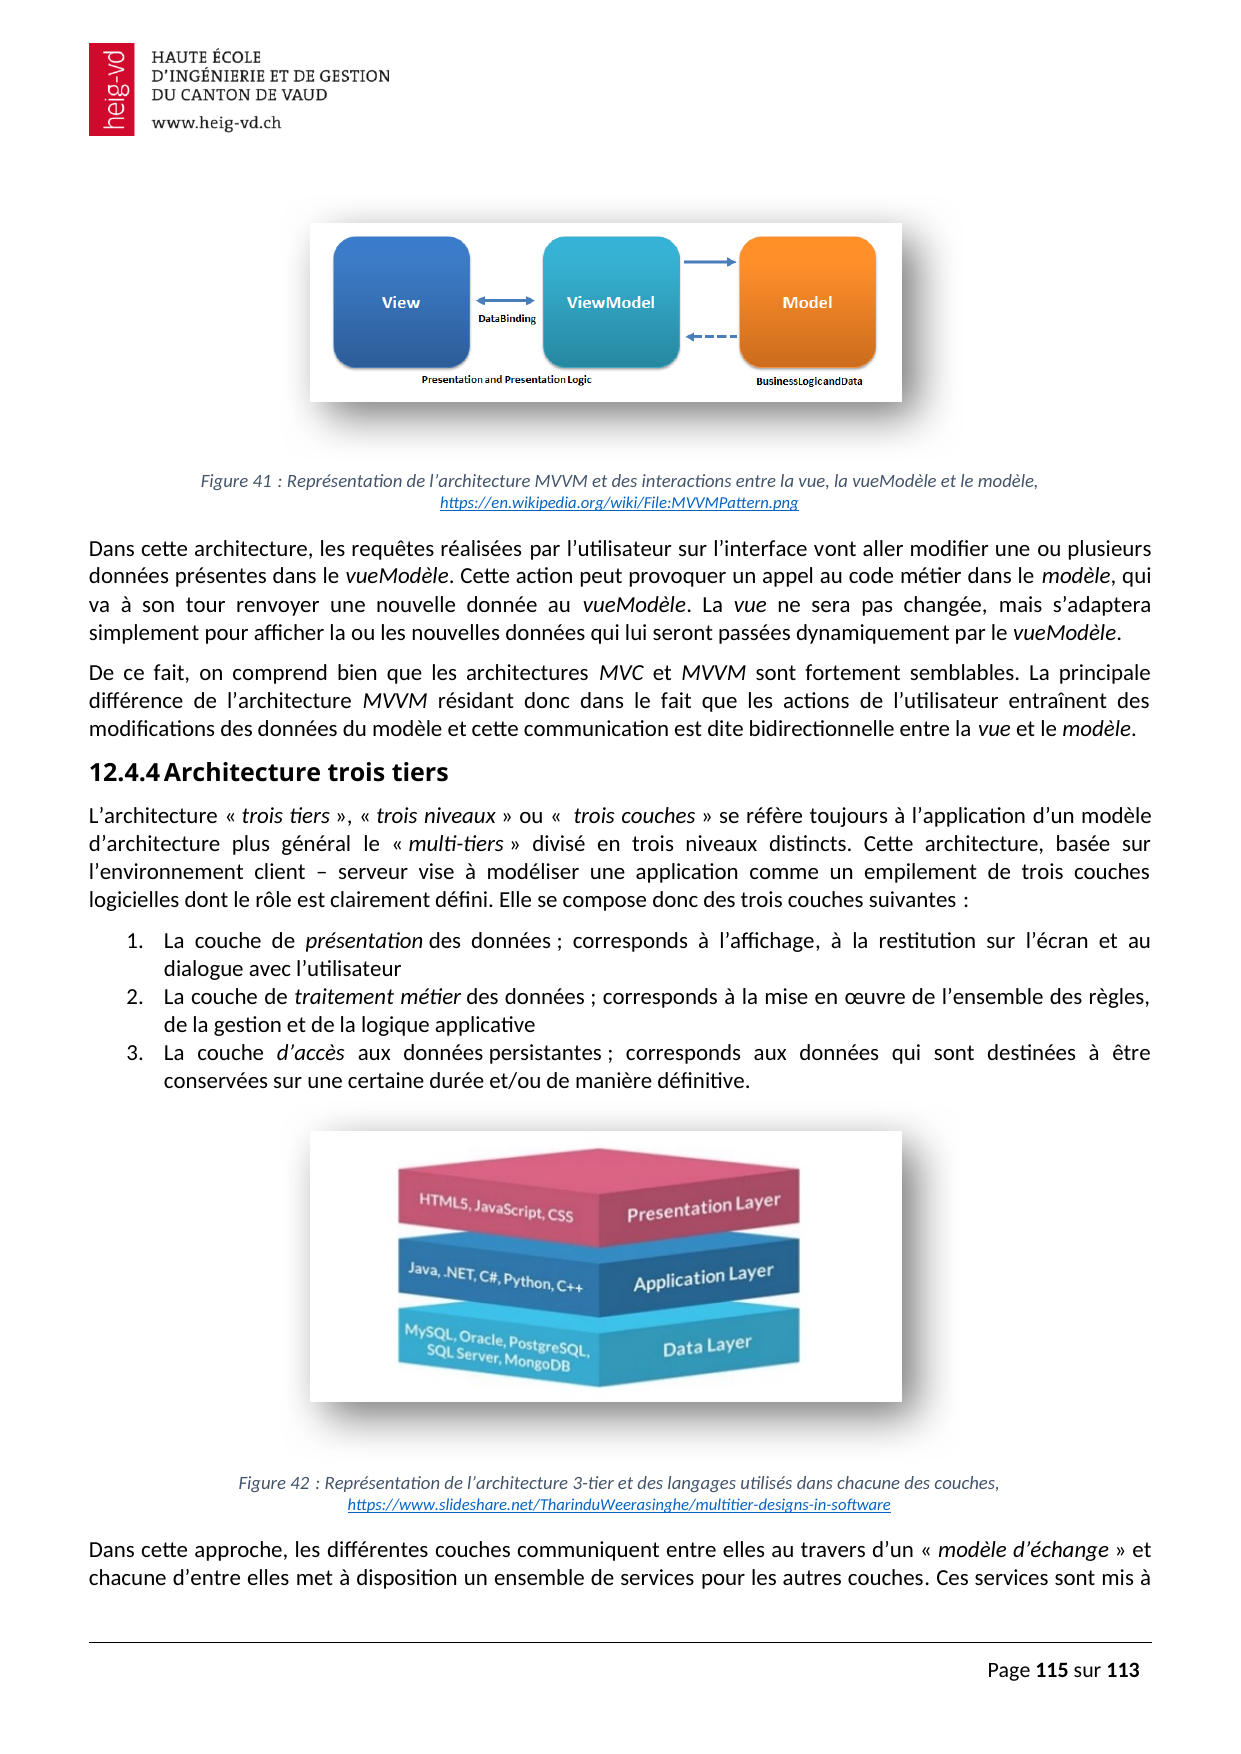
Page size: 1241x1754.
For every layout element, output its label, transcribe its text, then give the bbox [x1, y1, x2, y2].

list La couche de traitement métier des données ; corresponds à la mise en œuvre de l’ensemble des règles, de la gestion et de la logique applicative [126, 982, 1152, 1038]
picture [310, 223, 902, 402]
list La couche de présentation des données ; corresponds à l’affichage, à la restitution sur l’écran et au dialogue avec l’utilisateur [126, 926, 1152, 982]
list La couche d’accès aux données persistantes ; corresponds aux données qui sont destinées à être conservées sur une certaine durée et/ou de manière définitive. [126, 1038, 1152, 1094]
subtitle Architecture trois tiers [89, 755, 1152, 789]
picture [89, 43, 389, 136]
text Dans cette architecture, les requêtes réalisées par l’utilisateur sur l’interface vont aller modifier une ou plusieurs données présentes dans le vueModèle. Cette action peut provoquer un appel au code métier dans le modèle, qui va à son tour renvoyer une nouvelle donnée au vueModèle. La vue ne sera pas changée, mais s’adaptera simplement pour afficher la ou les nouvelles données qui lui seront passées dynamiquement par le vueModèle. [89, 534, 1152, 646]
text L’architecture « trois tiers », « trois niveaux » ou « trois couches » se réfère toujours à l’application d’un modèle d’architecture plus général le « multi-tiers » divisé en trois niveaux distincts. Cette architecture, basée sur l’environnement client – serveur vise à modéliser une application comme un empilement de trois couches logicielles dont le rôle est clairement défini. Elle se compose donc des trois couches suivantes : [89, 801, 1152, 913]
text De ce fait, on comprend bien que les architectures MVC et MVVM sont fortement semblables. La principale différence de l’architecture MVVM résidant donc dans le fait que les actions de l’utilisateur entraînent des modifications des données du modèle et cette communication est dite bidirectionnelle entre la vue et le modèle. [89, 658, 1152, 742]
picture [310, 1131, 902, 1402]
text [89, 1535, 1152, 1591]
